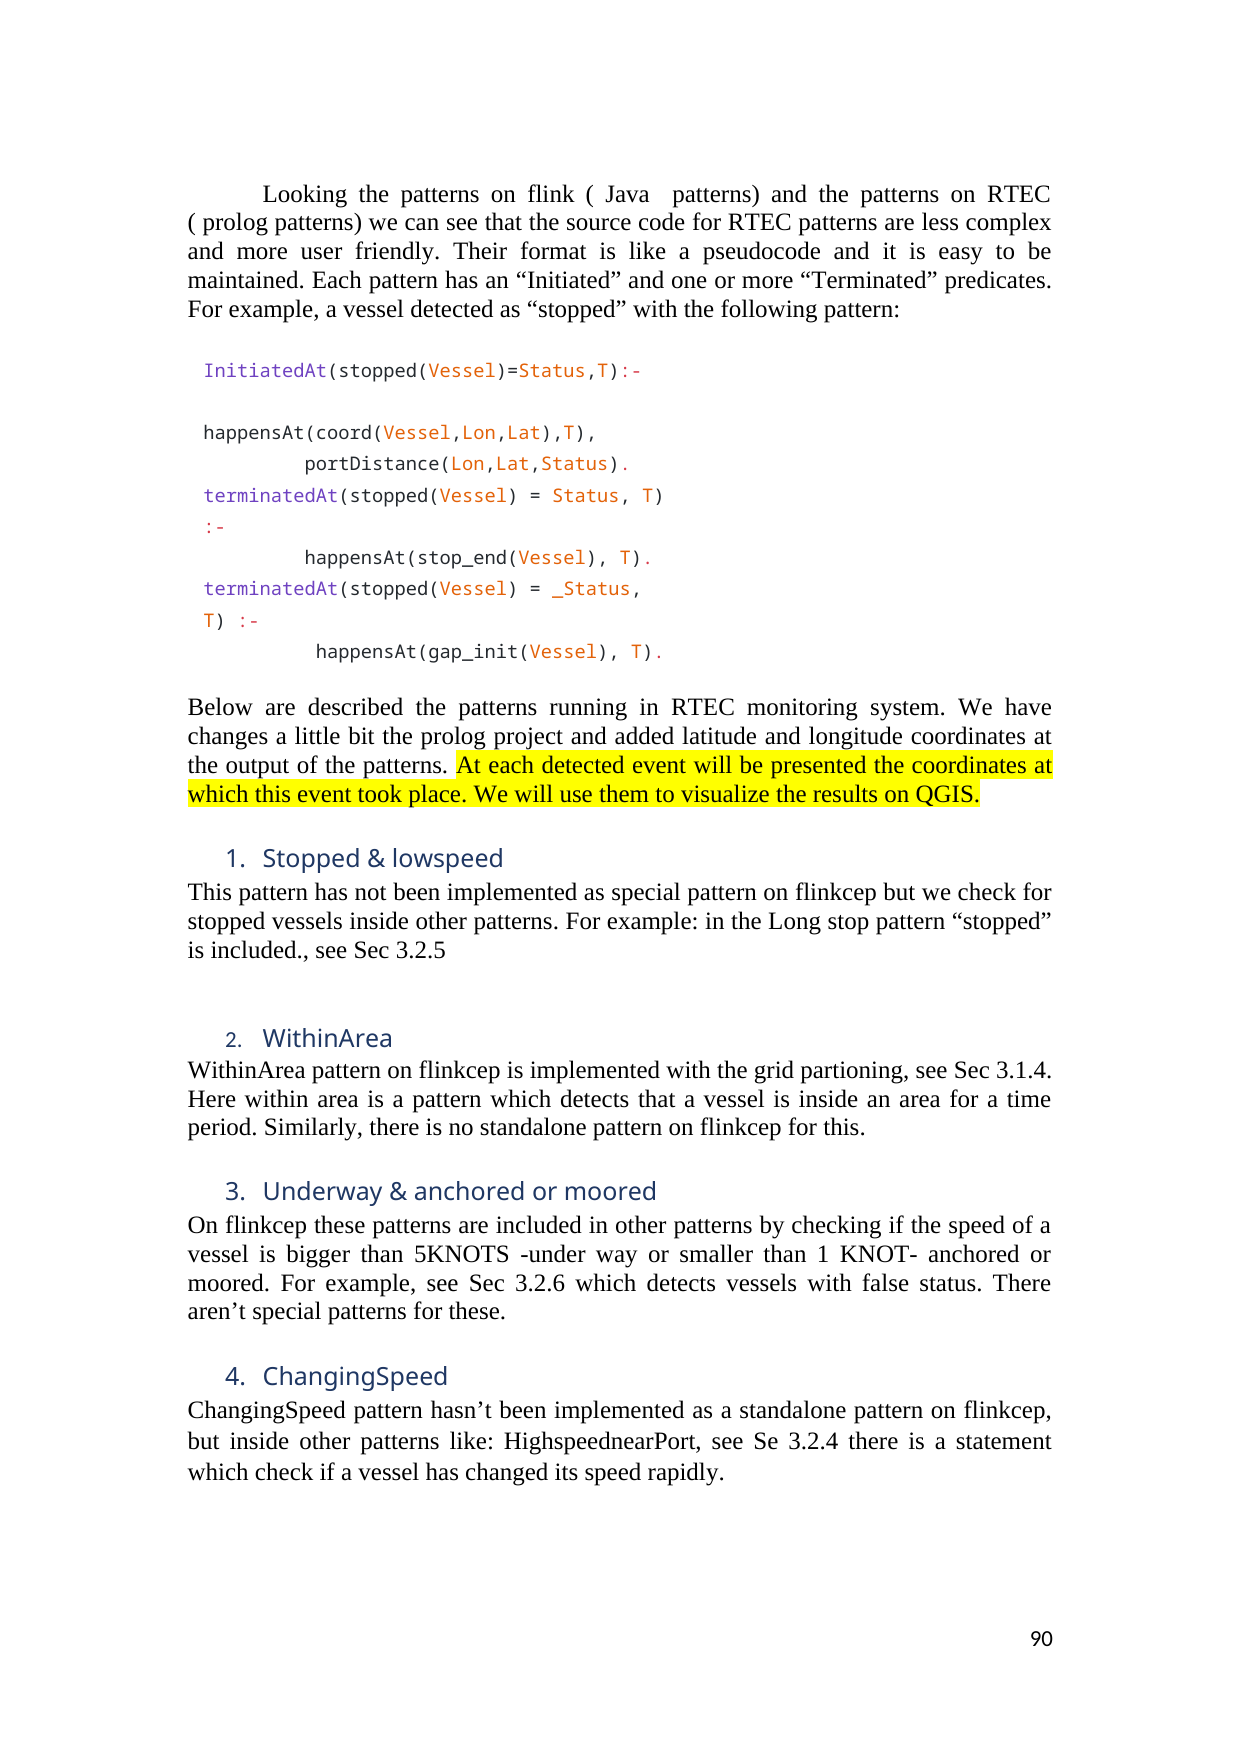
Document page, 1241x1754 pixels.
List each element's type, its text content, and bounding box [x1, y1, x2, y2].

text Looking the patterns on flink ( Java patterns) and the patterns on RTEC ( prolog patterns) we can see that the source code for RTEC patterns are less complex and more user friendly. Their format is like a pseudocode and it is easy to be maintained. Each pattern has an “Initiated” and one or more “Terminated” predicates. For example, a vessel detected as “stopped” with the following pattern: [187, 179, 1053, 322]
table_cell terminatedAt(stopped(Vessel) = _Status, T) :- [188, 570, 683, 632]
subtitle ChangingSpeed [225, 1358, 1053, 1392]
text WithinArea pattern on flinkcep is implemented with the grid partioning, see Sec 3.1.4. Here within area is a pattern which detects that a vessel is inside an area for a time period. Similarly, there is no standalone pattern on flinkcep for this. [187, 1055, 1053, 1141]
text ChangingSpeed pattern hasn’t been implemented as a standalone pattern on flinkcep, but inside other patterns like: HighspeednearPort, see Se 3.2.4 there is a statement which check if a vessel has changed its speed rapidly. [187, 1395, 1053, 1486]
table_cell happensAt(coord(Vessel,Lon,Lat),T), [188, 383, 683, 445]
text On flinkcep these patterns are included in other patterns by checking if the speed of a vessel is bigger than 5KNOTS -under way or smaller than 1 KNOT- anchored or moored. For example, see Sec 3.2.6 which detects vessels with false status. There aren’t special patterns for these. [187, 1210, 1053, 1325]
table_cell terminatedAt(stopped(Vessel) = Status, T) :- [188, 476, 683, 539]
table_header InitiatedAt(stopped(Vessel)=Status,T):- [188, 351, 683, 382]
text This pattern has not been implemented as special pattern on flinkcep but we check for stopped vessels inside other patterns. For example: in the Long stop pattern “stopped” is included., see Sec 3.2.5 [187, 877, 1053, 963]
subtitle Underway & anchored or moored [225, 1173, 1053, 1207]
subtitle Stopped & lowspeed [225, 840, 1053, 874]
text Below are described the patterns running in RTEC monitoring system. We have changes a little bit the prolog project and added latitude and longitude coordinates at the output of the patterns. At each detected event will be presented the coordinates at which this event took place. We will use them to visualize the results on QGIS. [187, 692, 1053, 807]
table_cell portDistance(Lon,Lat,Status). [188, 445, 683, 476]
table_cell happensAt(stop_end(Vessel), T). [188, 539, 683, 570]
table_cell happensAt(gap_init(Vessel), T). [188, 633, 683, 664]
list WithinArea [225, 1021, 1053, 1055]
